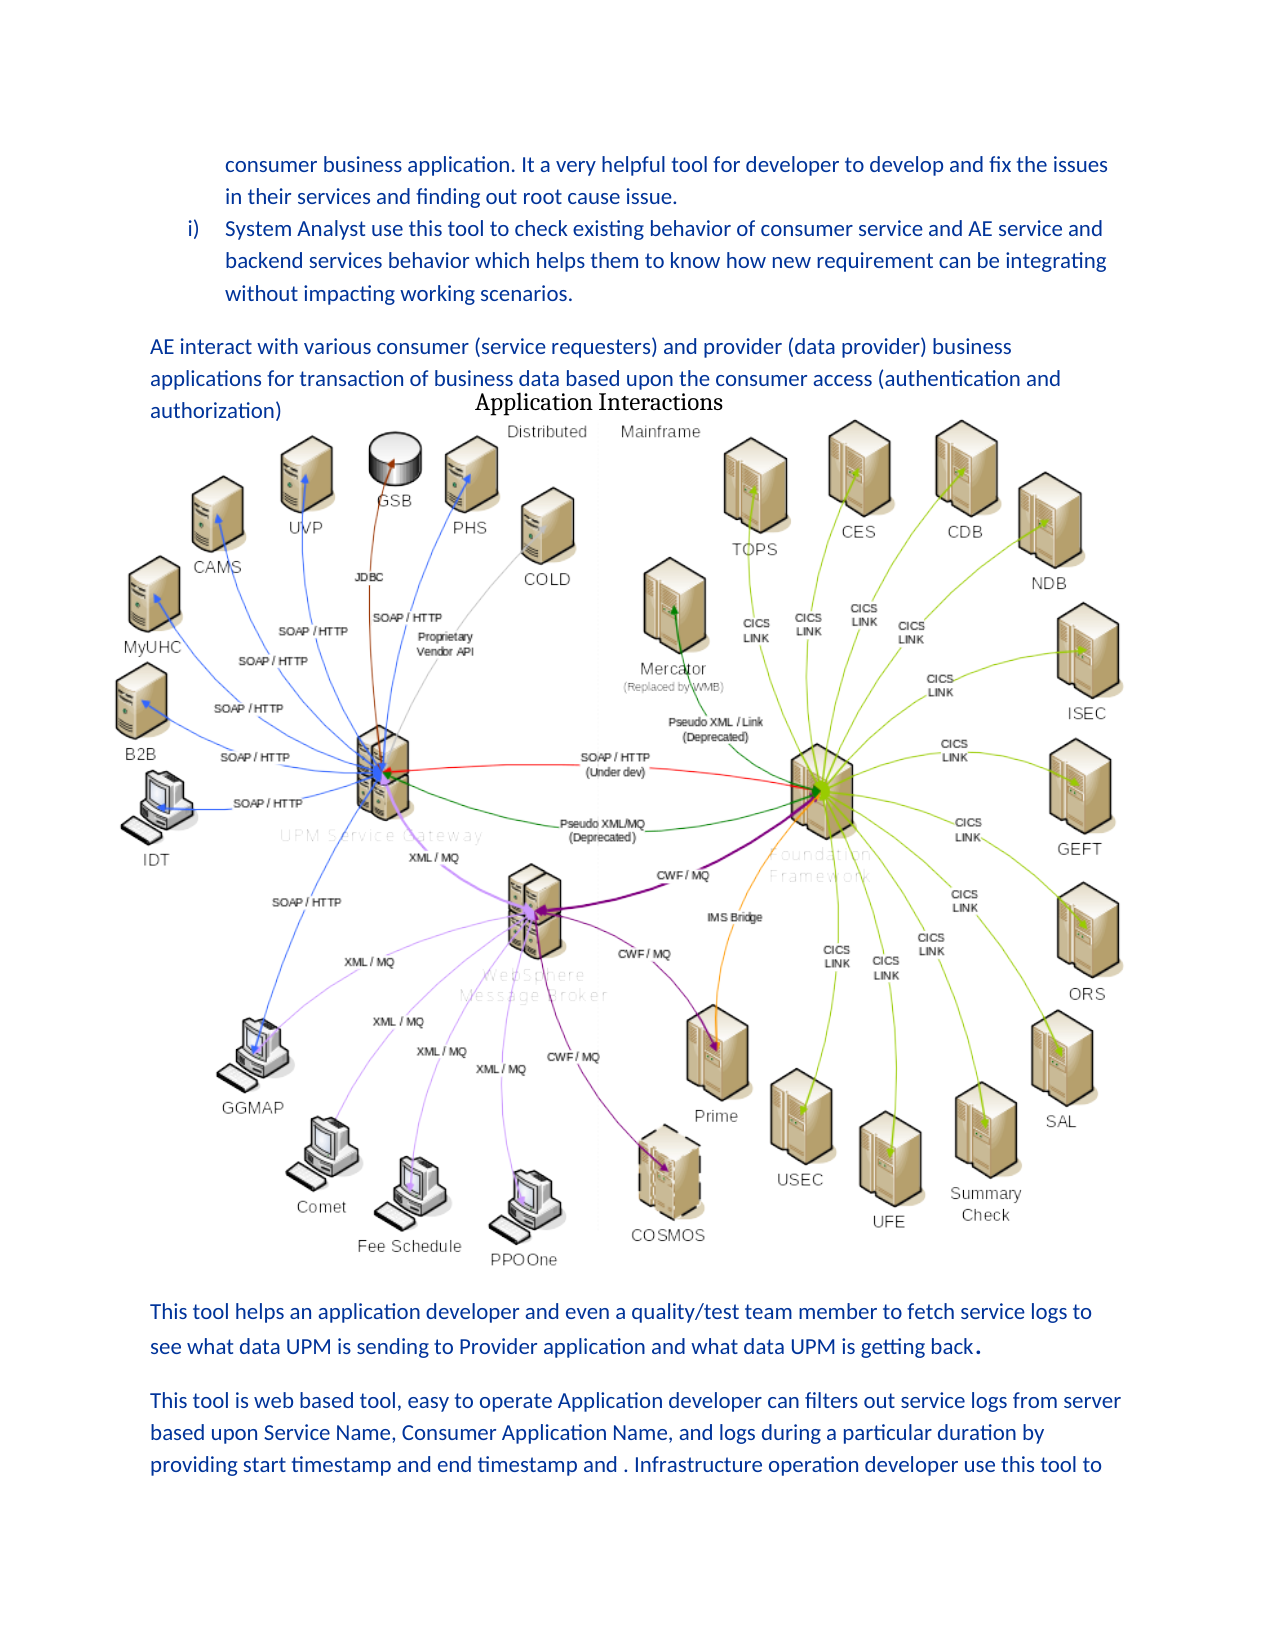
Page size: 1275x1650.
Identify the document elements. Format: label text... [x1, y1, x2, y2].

text This tool is web based tool, easy to operate Application developer can filters out service logs from server based upon Service Name, Consumer Application Name, and logs during a particular duration by providing start timestamp and end timestamp and . Infrastructure operation developer use this tool to [150, 1386, 1125, 1478]
text AE interact with various consumer (service requesters) and provider (data provider) business applications for transaction of business data based upon the consumer access (authentication and authorization) [150, 332, 1125, 424]
list System Analyst use this tool to check existing behavior of consumer service and AE service and backend services behavior which helps them to know how new requirement can be integrating without impacting working scenarios. [187, 214, 1125, 307]
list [187, 150, 1125, 210]
text This tool helps an application developer and even a quality/test team member to fetch service logs to see what data UPM is sending to Provider application and what data UPM is getting back. [150, 1297, 1125, 1361]
